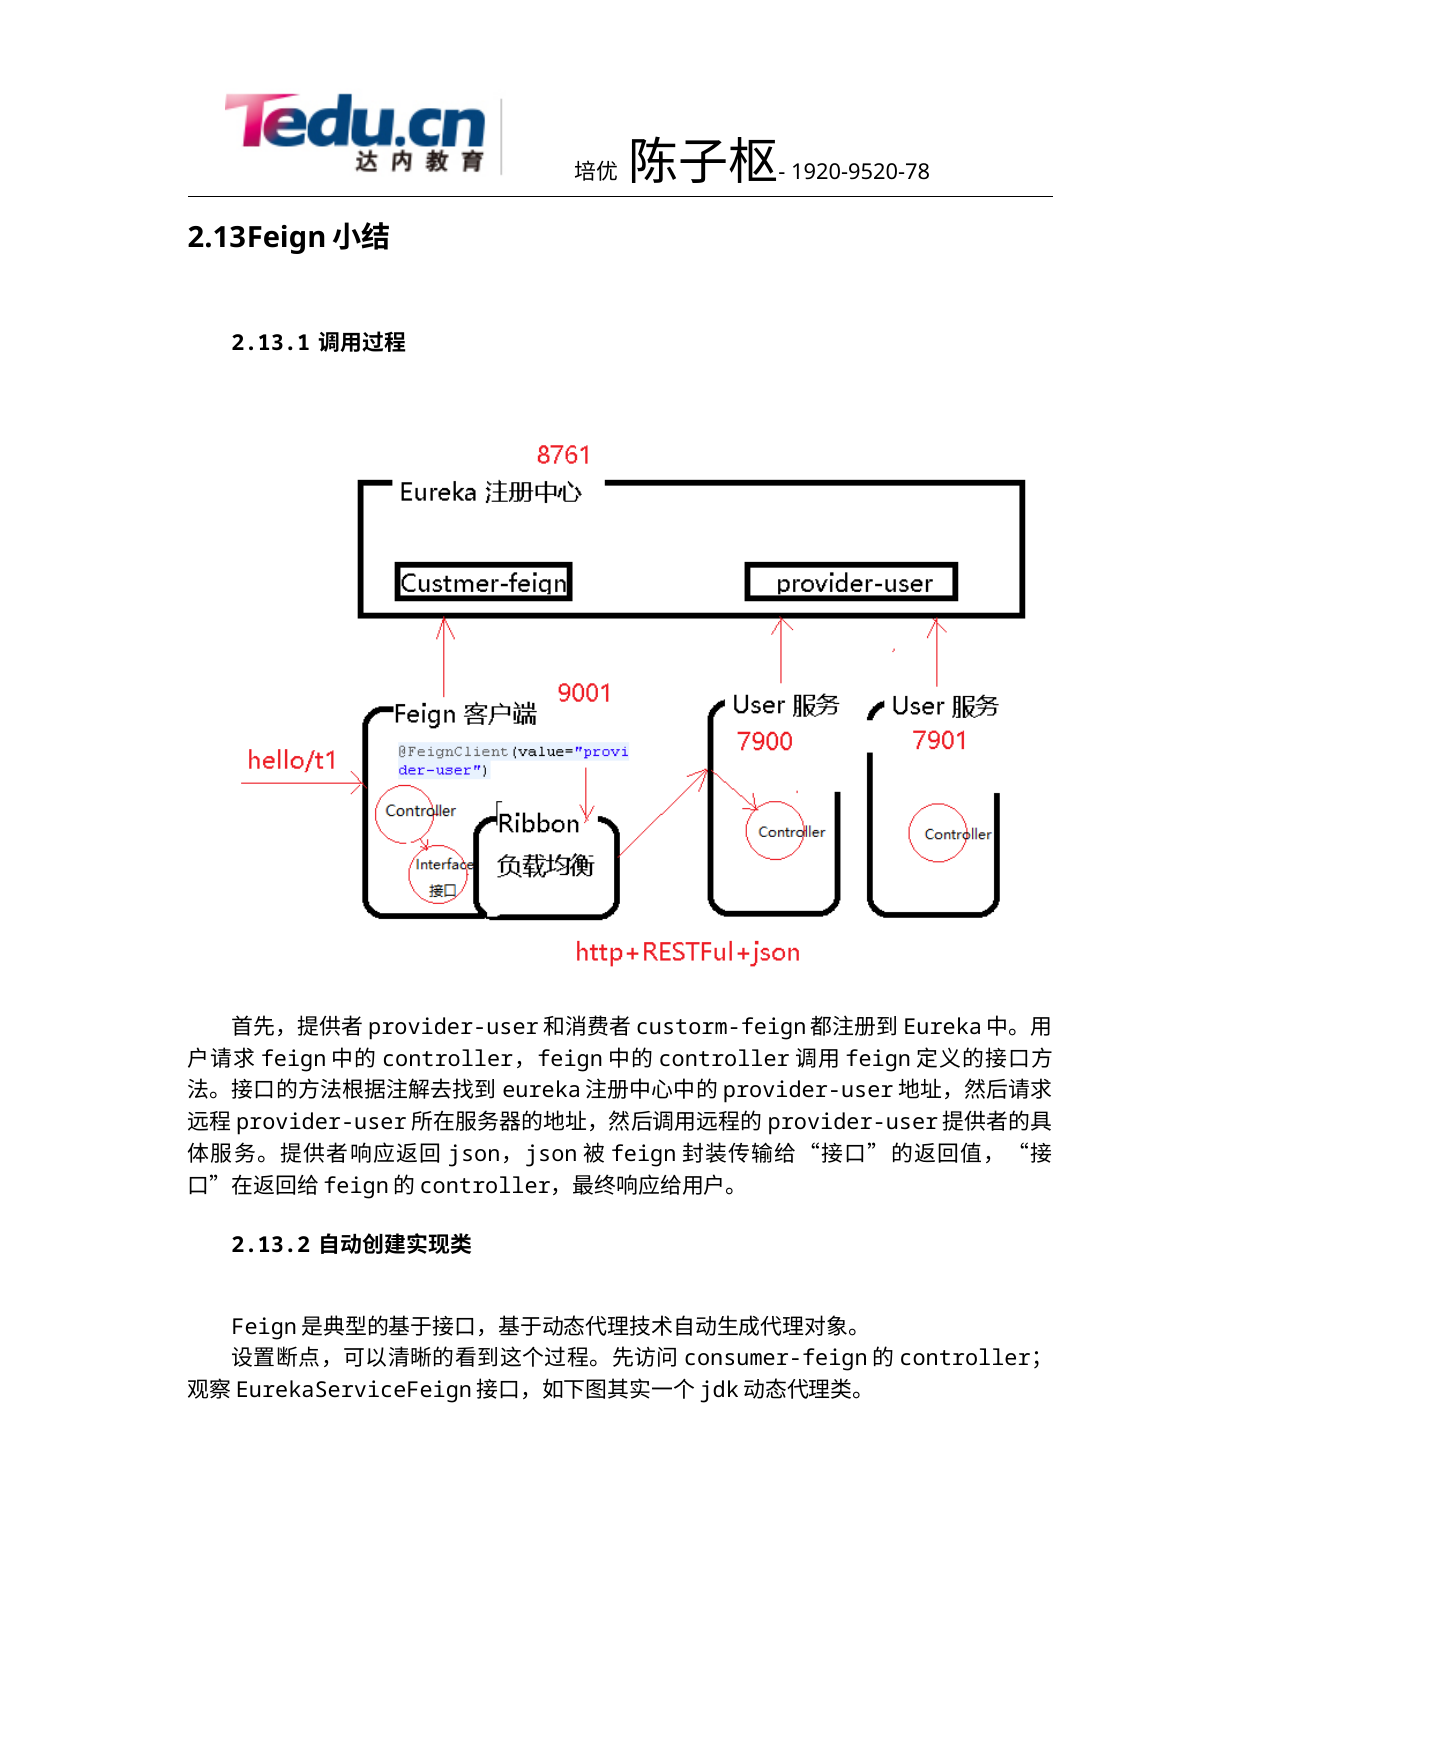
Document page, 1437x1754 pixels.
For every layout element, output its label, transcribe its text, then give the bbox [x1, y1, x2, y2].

text Feign是典型的基于接口，基于动态代理技术自动生成代理对象。 [187, 1309, 1053, 1340]
subtitle 调用过程 [187, 325, 1053, 357]
subtitle 自动创建实现类 [187, 1227, 1053, 1258]
subtitle Feign小结 [187, 202, 1053, 267]
text 设置断点，可以清晰的看到这个过程。先访问consumer-feign的controller；观察EurekaServiceFeign接口，如下图其实一个jdk动态代理类。 [187, 1340, 1053, 1404]
picture [225, 88, 507, 180]
text 首先，提供者provider-user和消费者custorm-feign都注册到Eureka中。用户请求feign中的controller，feign中的controller调用feign定义的接口方法。接口的方法根据注解去找到eureka注册中心中的provider-user地址，然后请求远程provider-user所在服务器的地址，然后调用远程的provider-user提供者的具体服务。提供者响应返回json，json被feign封装传输给“接口”的返回值，“接口”在返回给feign的controller，最终响应给用户。 [187, 1009, 1053, 1199]
picture [225, 406, 1068, 993]
